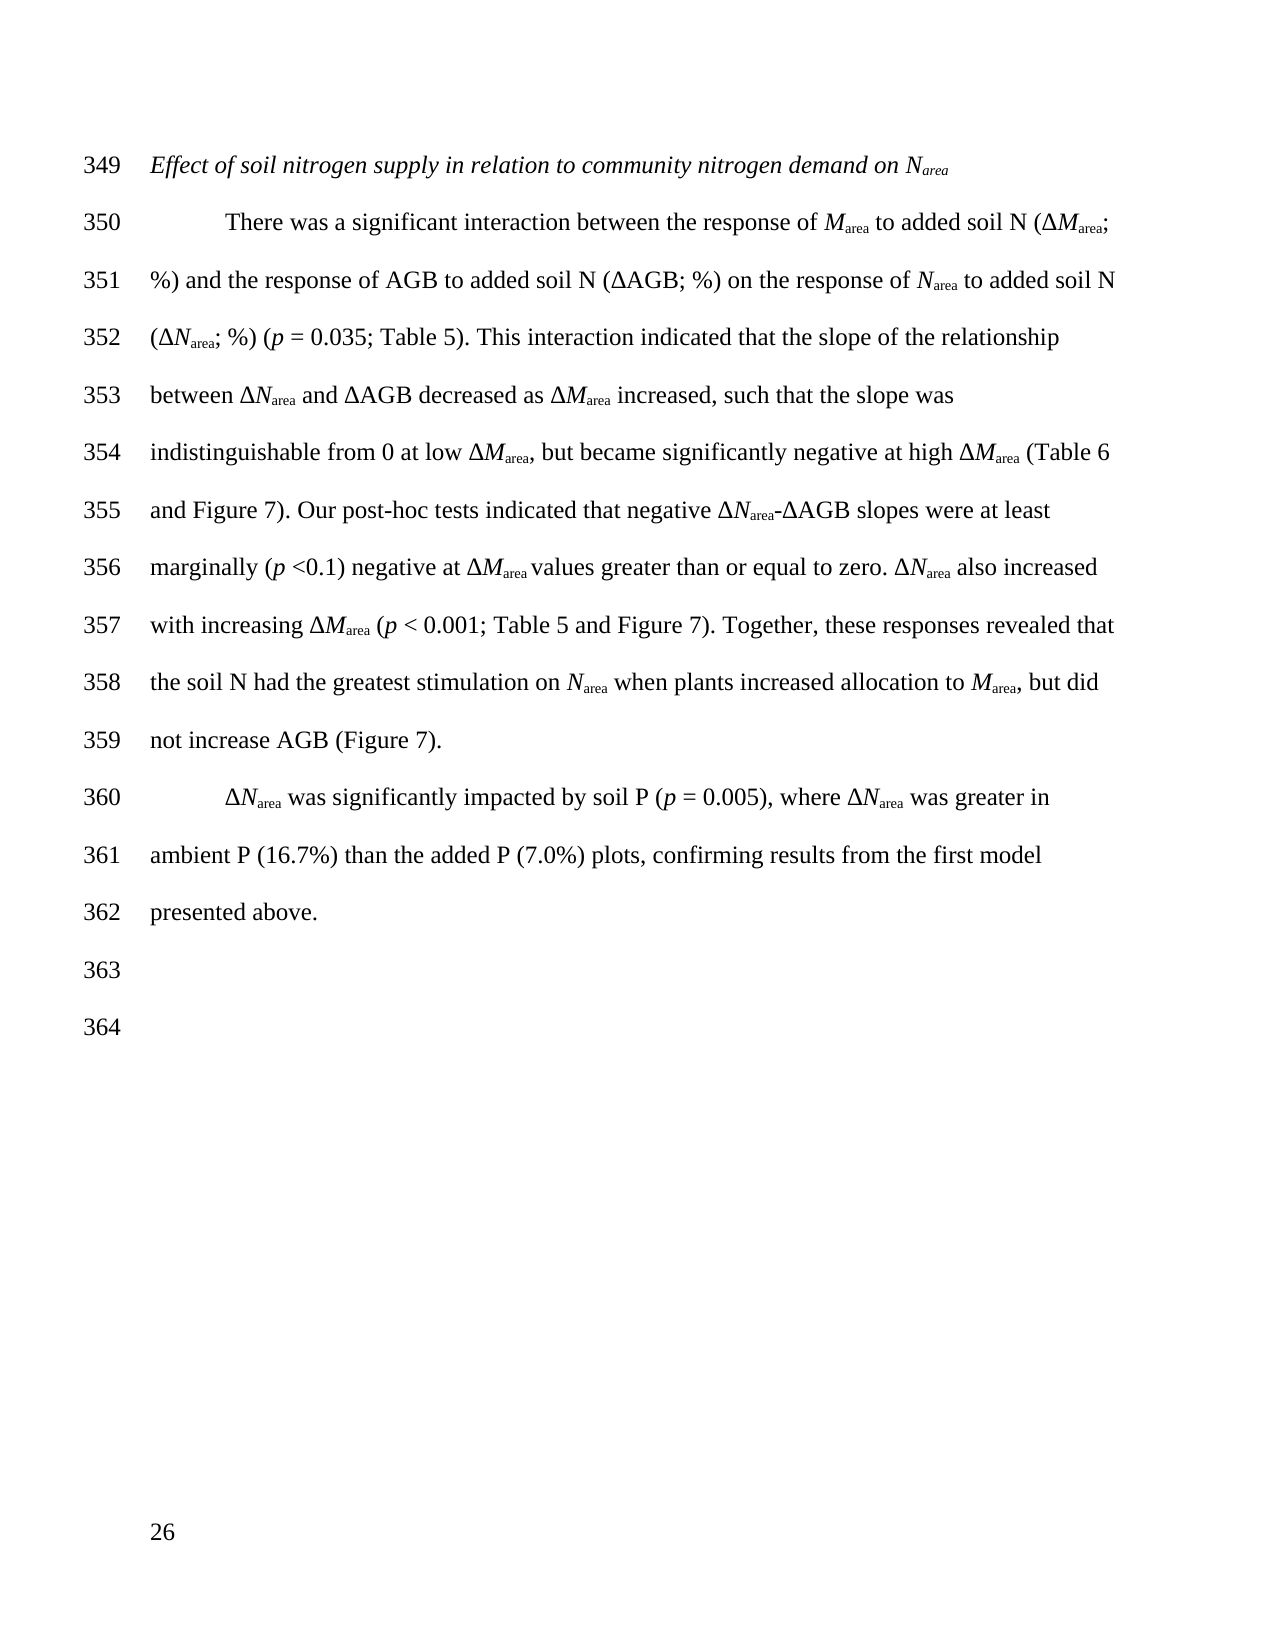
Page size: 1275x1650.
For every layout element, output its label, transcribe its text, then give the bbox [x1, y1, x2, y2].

text There was a significant interaction between the response of Marea to added soil N (∆Marea; %) and the response of AGB to added soil N (∆AGB; %) on the response of Narea to added soil N (∆Narea; %) (p = 0.035; Table 5). This interaction indicated that the slope of the relationship between ∆Narea and ∆AGB decreased as ∆Marea increased, such that the slope was indistinguishable from 0 at low ∆Marea, but became significantly negative at high ∆Marea (Table 6 and Figure 7). Our post-hoc tests indicated that negative ∆Narea-∆AGB slopes were at least marginally (p <0.1) negative at ∆Marea values greater than or equal to zero. ∆Narea also increased with increasing ∆Marea (p < 0.001; Table 5 and Figure 7). Together, these responses revealed that the soil N had the greatest stimulation on Narea when plants increased allocation to Marea, but did not increase AGB (Figure 7). [150, 207, 1125, 754]
text ∆Narea was significantly impacted by soil P (p = 0.005), where ∆Narea was greater in ambient P (16.7%) than the added P (7.0%) plots, confirming results from the first model presented above. [150, 782, 1125, 926]
text Effect of soil nitrogen supply in relation to community nitrogen demand on Narea [150, 150, 1125, 179]
